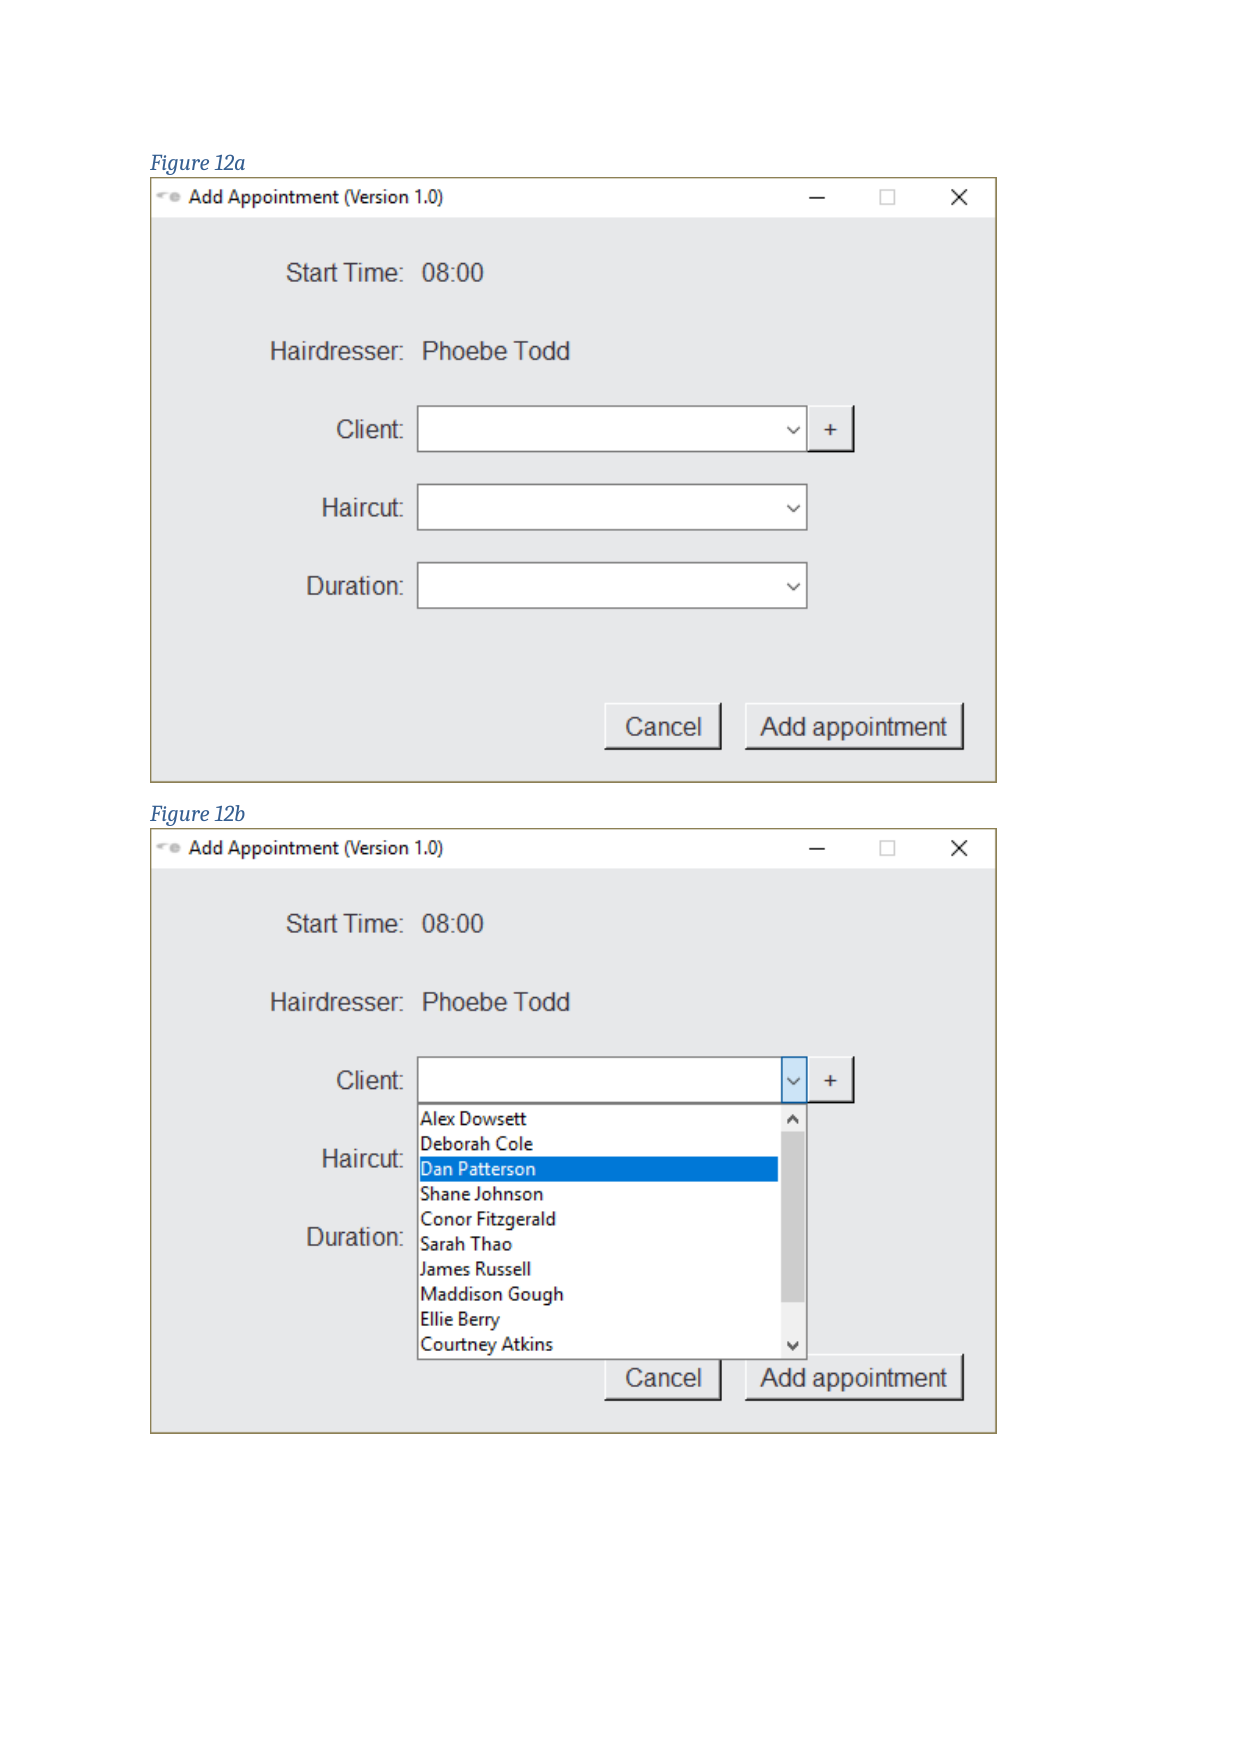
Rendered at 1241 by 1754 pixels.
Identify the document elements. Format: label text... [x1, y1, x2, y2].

subtitle Figure 12a [150, 150, 1090, 176]
subtitle Figure 12b [150, 801, 1090, 827]
picture [150, 177, 997, 783]
picture [150, 828, 997, 1434]
